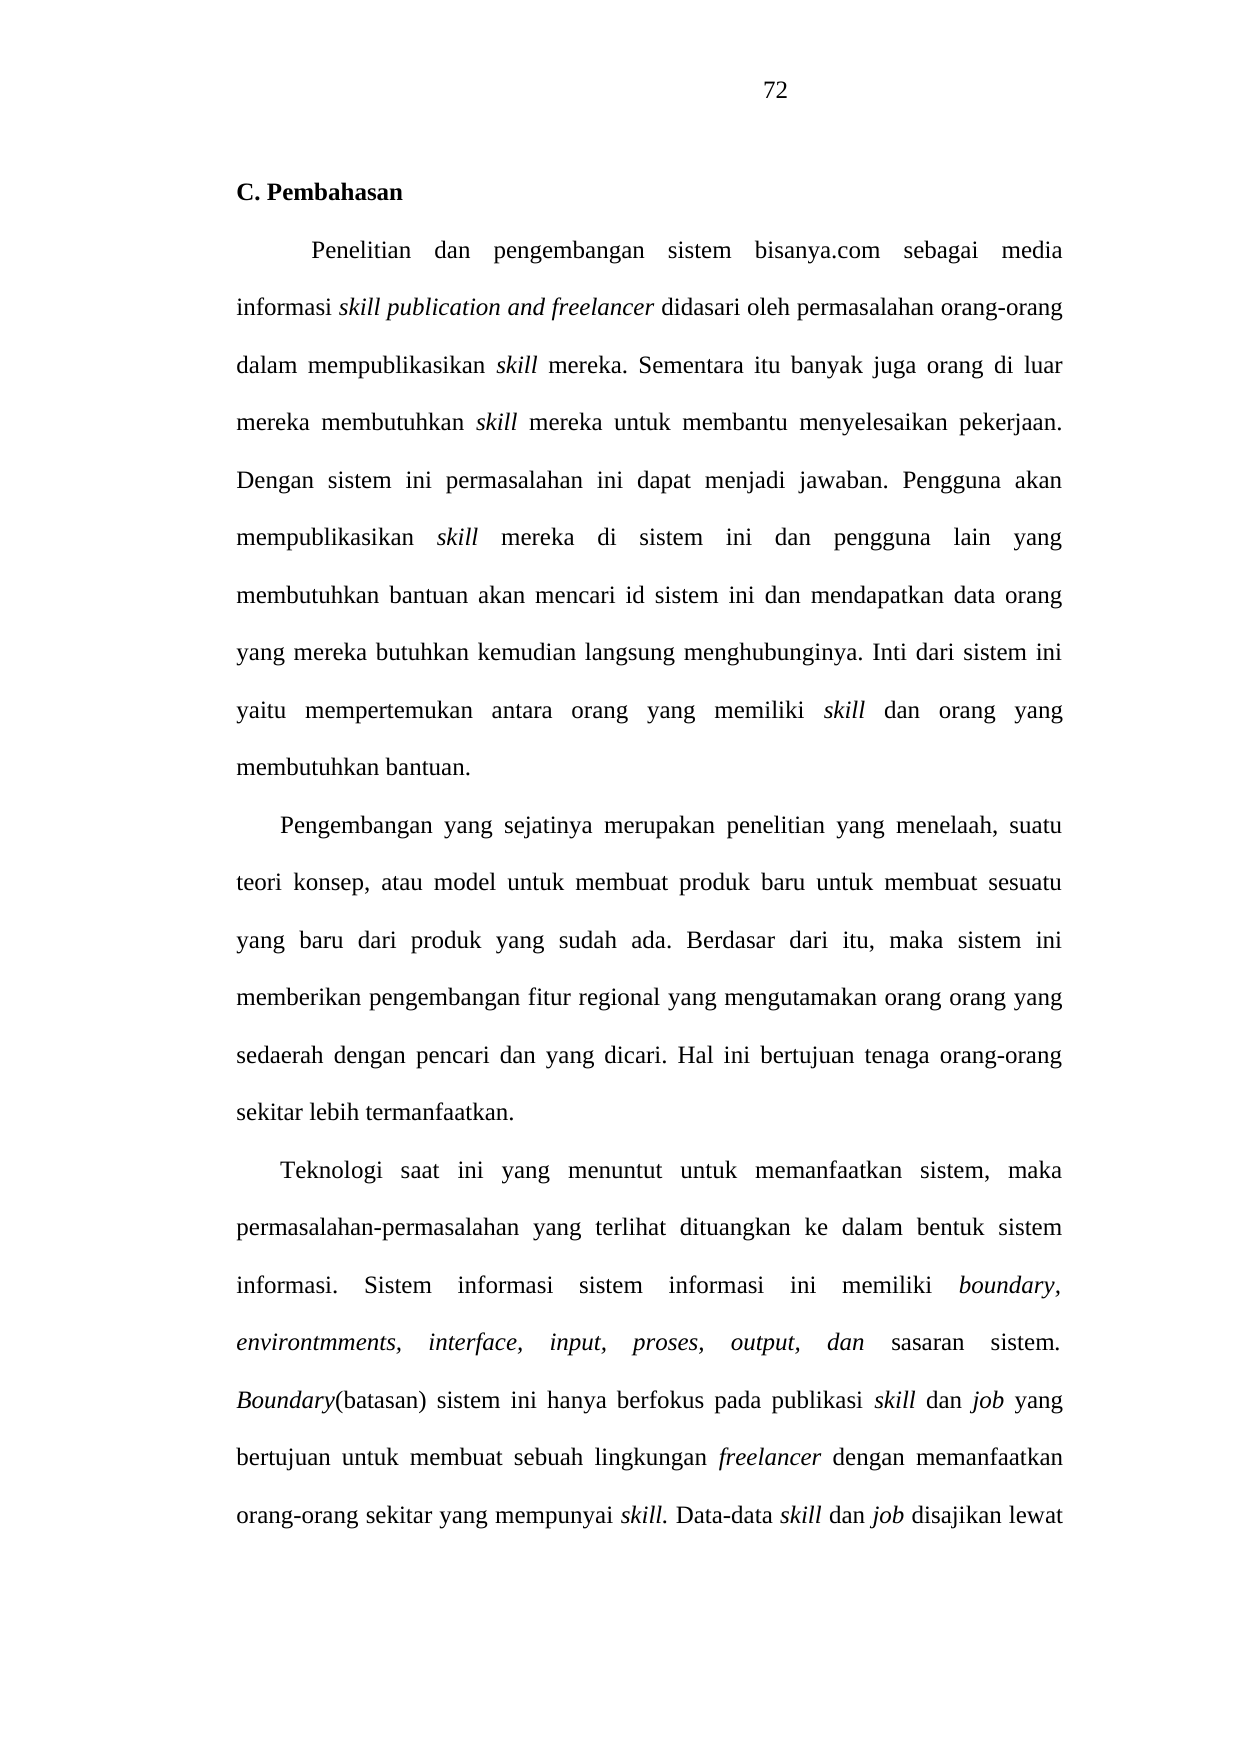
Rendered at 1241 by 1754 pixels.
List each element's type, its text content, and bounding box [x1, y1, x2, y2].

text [236, 1155, 1063, 1528]
text Pengembangan yang sejatinya merupakan penelitian yang menelaah, suatu teori konsep, atau model untuk membuat produk baru untuk membuat sesuatu yang baru dari produk yang sudah ada. Berdasar dari itu, maka sistem ini memberikan pengembangan fitur regional yang mengutamakan orang orang yang sedaerah dengan pencari dan yang dicari. Hal ini bertujuan tenaga orang-orang sekitar lebih termanfaatkan. [236, 810, 1063, 1126]
list C. Pembahasan Penelitian dan pengembangan sistem bisanya.com sebagai media informasi skill publication and freelancer didasari oleh permasalahan orang-orang dalam mempublikasikan skill mereka. Sementara itu banyak juga orang di luar mereka membutuhkan skill mereka untuk membantu menyelesaikan pekerjaan. Dengan sistem ini permasalahan ini dapat menjadi jawaban. Pengguna akan mempublikasikan skill mereka di sistem ini dan pengguna lain yang membutuhkan bantuan akan mencari id sistem ini dan mendapatkan data orang yang mereka butuhkan kemudian langsung menghubunginya. Inti dari sistem ini yaitu mempertemukan antara orang yang memiliki skill dan orang yang membutuhkan bantuan. [236, 177, 1063, 781]
